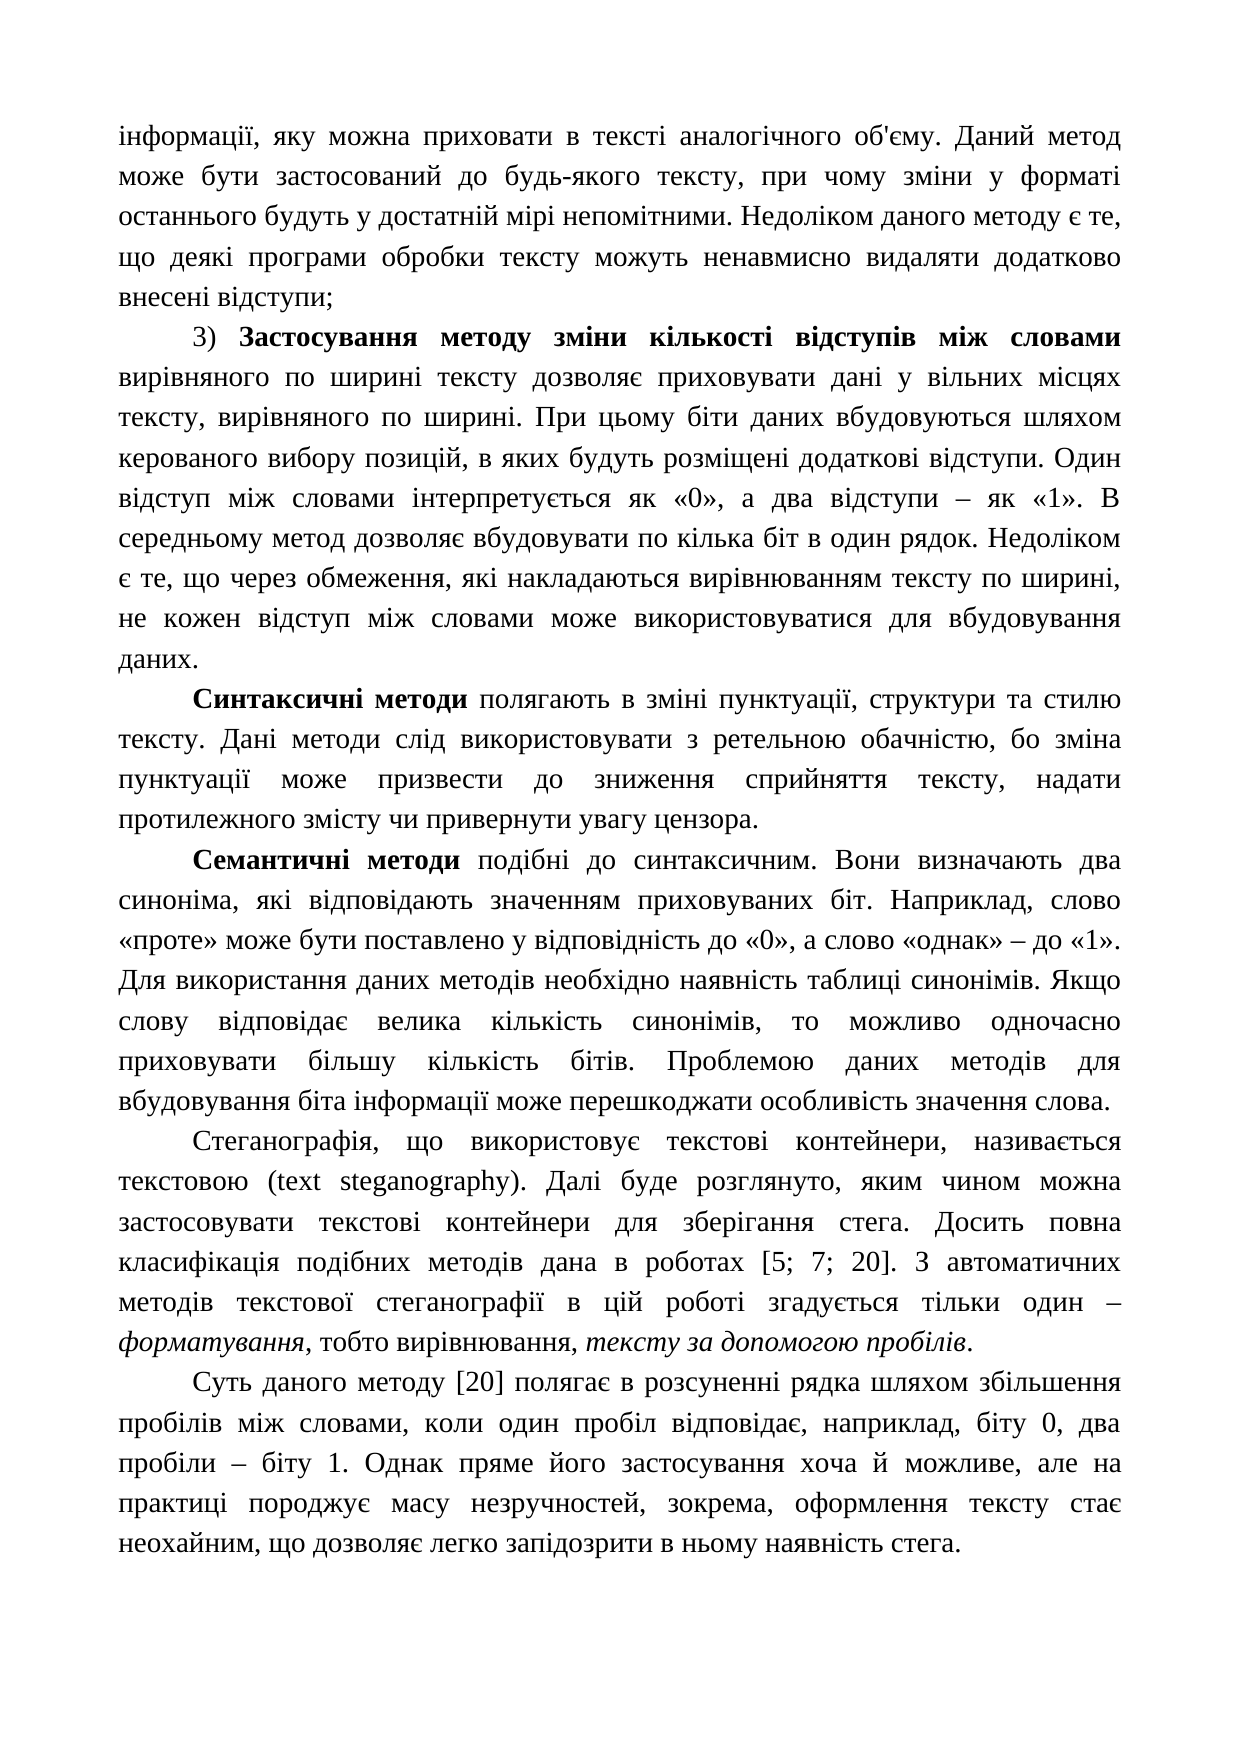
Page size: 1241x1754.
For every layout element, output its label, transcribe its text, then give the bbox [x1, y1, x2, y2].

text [118, 118, 1122, 312]
text Синтаксичні методи полягають в зміні пунктуації, структури та стилю тексту. Дані методи слід використовувати з ретельною обачністю, бо зміна пунктуації може призвести до зниження сприйняття тексту, надати протилежного змісту чи привернути увагу цензора. [118, 681, 1122, 835]
text Суть даного методу [20] полягає в розсуненні рядка шляхом збільшення пробілів між словами, коли один пробіл відповідає, наприклад, біту 0, два пробіли – біту 1. Однак пряме його застосування хоча й можливе, але на практиці породжує масу незручностей, зокрема, оформлення тексту стає неохайним, що дозволяє легко запідозрити в ньому наявність стега. [118, 1364, 1122, 1559]
text Семантичні методи подібні до синтаксичним. Вони визначають два синоніма, які відповідають значенням приховуваних біт. Наприклад, слово «проте» може бути поставлено у відповідність до «0», а слово «однак» – до «1». Для використання даних методів необхідно наявність таблиці синонімів. Якщо слову відповідає велика кількість синонімів, то можливо одночасно приховувати більшу кількість бітів. Проблемою даних методів для вбудовування біта інформації може перешкоджати особливість значення слова. [118, 842, 1122, 1117]
text 3) Застосування методу зміни кількості відступів між словами вирівняного по ширині тексту дозволяє приховувати дані у вільних місцях тексту, вирівняного по ширині. При цьому біти даних вбудовуються шляхом керованого вибору позицій, в яких будуть розміщені додаткові відступи. Один відступ між словами інтерпретується як «0», а два відступи – як «1». В середньому метод дозволяє вбудовувати по кілька біт в один рядок. Недоліком є те, що через обмеження, які накладаються вирівнюванням тексту по ширині, не кожен відступ між словами може використовуватися для вбудовування даних. [118, 319, 1122, 674]
text Стеганографія, що використовує текстові контейнери, називається текстовою (text steganography). Далі буде розглянуто, яким чином можна застосовувати текстові контейнери для зберігання стега. Досить повна класифікація подібних методів дана в роботах [5; 7; 20]. З автоматичних методів текстової стеганографії в цій роботі згадується тільки один – форматування, тобто вирівнювання, тексту за допомогою пробілів. [118, 1123, 1122, 1358]
